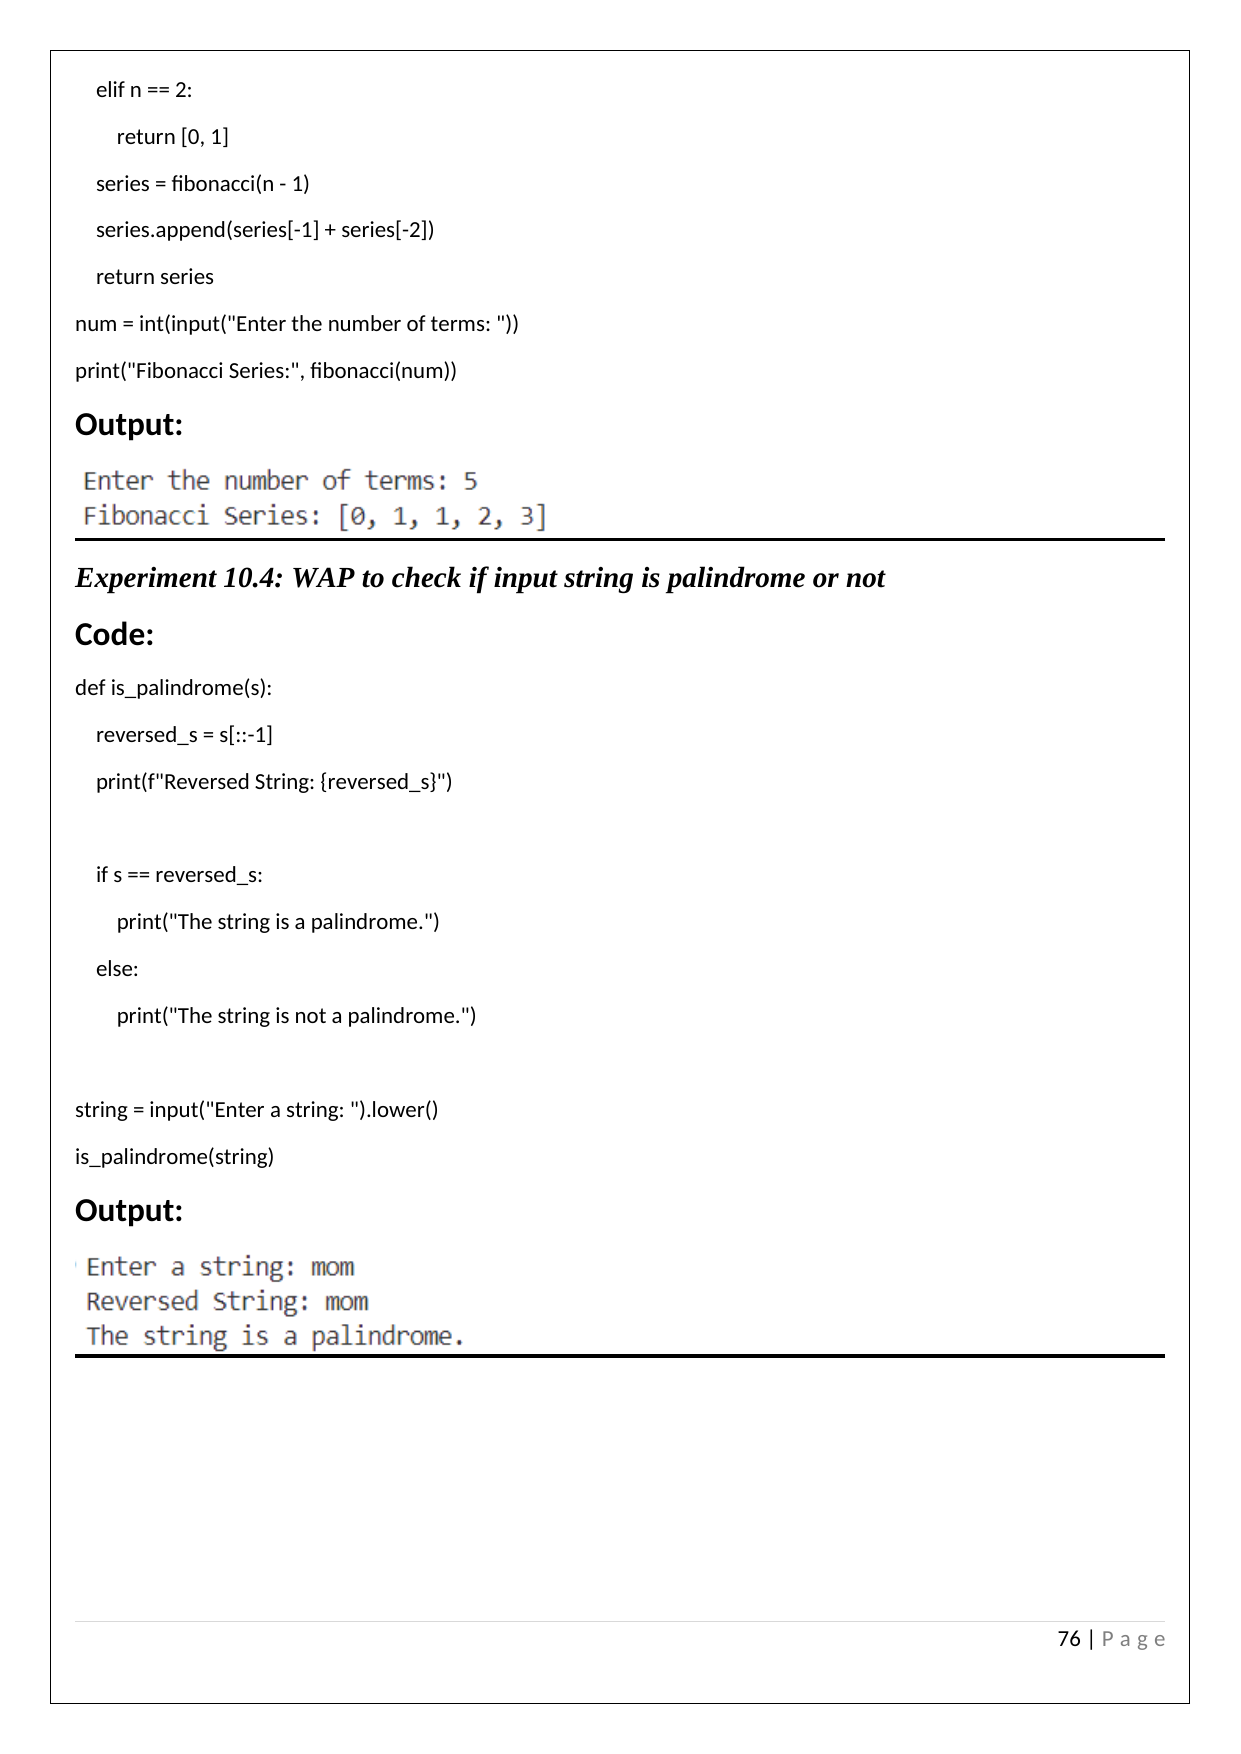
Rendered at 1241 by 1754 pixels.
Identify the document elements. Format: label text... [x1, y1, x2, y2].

text string = input("Enter a string: ").lower() [75, 1095, 1165, 1123]
text else: [75, 954, 1165, 982]
text print("The string is a palindrome.") [75, 907, 1165, 936]
text series.append(series[-1] + series[-2]) [75, 216, 1165, 244]
text elif n == 2: [75, 75, 1165, 103]
text num = int(input("Enter the number of terms: ")) [75, 309, 1165, 337]
text print("The string is not a palindrome.") [75, 1001, 1165, 1029]
text Code: [75, 612, 1165, 653]
text return [0, 1] [75, 122, 1165, 150]
text Output: [75, 1189, 1165, 1229]
picture [75, 463, 600, 536]
text return series [75, 262, 1165, 291]
text Output: [75, 403, 1165, 444]
text def is_palindrome(s): [75, 673, 1165, 701]
text series = fibonacci(n - 1) [75, 169, 1165, 197]
text reversed_s = s[::-1] [75, 720, 1165, 748]
text print("Fibonacci Series:", fibonacci(num)) [75, 356, 1165, 384]
text Experiment 10.4: WAP to check if input string is palindrome or not [75, 560, 1165, 593]
text print(f"Reversed String: {reversed_s}") [75, 767, 1165, 795]
picture [75, 1249, 480, 1353]
text is_palindrome(string) [75, 1142, 1165, 1170]
text if s == reversed_s: [75, 861, 1165, 889]
